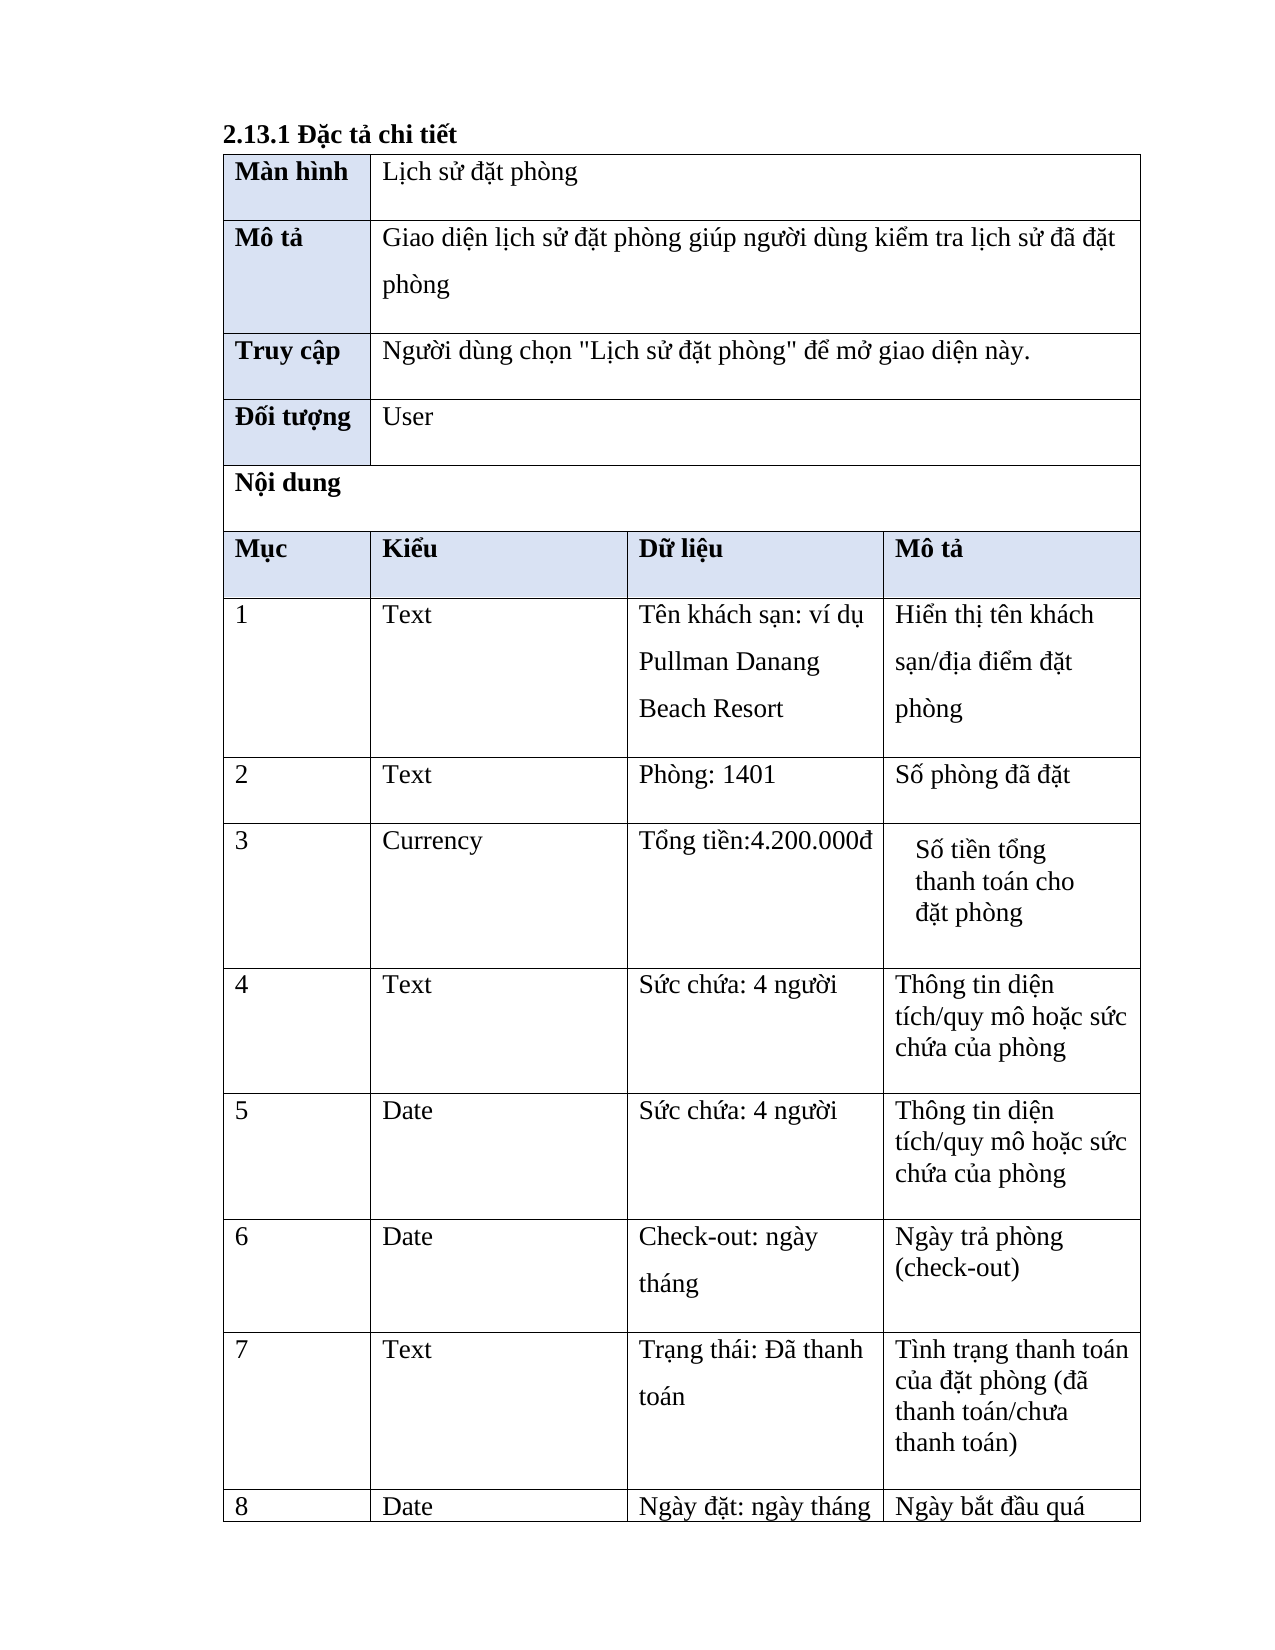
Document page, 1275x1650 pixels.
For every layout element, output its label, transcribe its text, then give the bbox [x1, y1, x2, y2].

table_cell Nội dung [224, 466, 1140, 531]
table_cell 1 [224, 599, 370, 757]
table_cell Ngày trả phòng (check-out) [884, 1220, 1140, 1332]
table_cell Sức chứa: 4 người [628, 1094, 883, 1219]
table_cell Phòng: 1401 [628, 758, 883, 823]
table_cell 8 [224, 1490, 370, 1521]
table_cell Text [371, 758, 627, 823]
table_cell Số phòng đã đặt [884, 758, 1140, 823]
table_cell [628, 1490, 883, 1521]
table_cell User [371, 400, 1140, 465]
table_cell Thông tin diện tích/quy mô hoặc sức chứa của phòng [884, 969, 1140, 1093]
table_cell Date [371, 1094, 627, 1219]
table_cell Hiển thị tên khách sạn/địa điểm đặt phòng [884, 599, 1140, 757]
table_cell Tình trạng thanh toán của đặt phòng (đã thanh toán/chưa thanh toán) [884, 1333, 1140, 1489]
table_cell Kiểu [371, 532, 627, 597]
table_header Lịch sử đặt phòng [371, 155, 1140, 220]
table_cell Mô tả [884, 532, 1140, 597]
table_cell Text [371, 1333, 627, 1489]
table_cell [884, 824, 1140, 968]
table_cell Sức chứa: 4 người [628, 969, 883, 1093]
table_cell Text [371, 599, 627, 757]
table_cell Mô tả [224, 221, 370, 333]
table_cell Currency [371, 824, 627, 968]
table_cell Tên khách sạn: ví dụ Pullman Danang Beach Resort [628, 599, 883, 757]
table_cell Trạng thái: Đã thanh toán [628, 1333, 883, 1489]
table_cell Tổng tiền:4.200.000đ [628, 824, 883, 968]
table_cell 5 [224, 1094, 370, 1219]
table_cell 6 [224, 1220, 370, 1332]
table_cell Check-out: ngày tháng [628, 1220, 883, 1332]
table_cell Mục [224, 532, 370, 597]
table_cell Truy cập [224, 334, 370, 399]
table_cell 7 [224, 1333, 370, 1489]
table_cell Người dùng chọn "Lịch sử đặt phòng" để mở giao diện này. [371, 334, 1140, 399]
table_cell Date [371, 1220, 627, 1332]
table_header Màn hình [224, 155, 370, 220]
subtitle 2.13.1 Đặc tả chi tiết [223, 118, 1186, 149]
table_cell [884, 1490, 1140, 1521]
table_cell 4 [224, 969, 370, 1093]
table_cell Dữ liệu [628, 532, 883, 597]
table_cell Giao diện lịch sử đặt phòng giúp người dùng kiểm tra lịch sử đã đặt phòng [371, 221, 1140, 333]
table_cell 3 [224, 824, 370, 968]
table_cell 2 [224, 758, 370, 823]
table_cell Date [371, 1490, 627, 1521]
table_cell Đối tượng [224, 400, 370, 465]
table_cell Thông tin diện tích/quy mô hoặc sức chứa của phòng [884, 1094, 1140, 1219]
table_cell Text [371, 969, 627, 1093]
